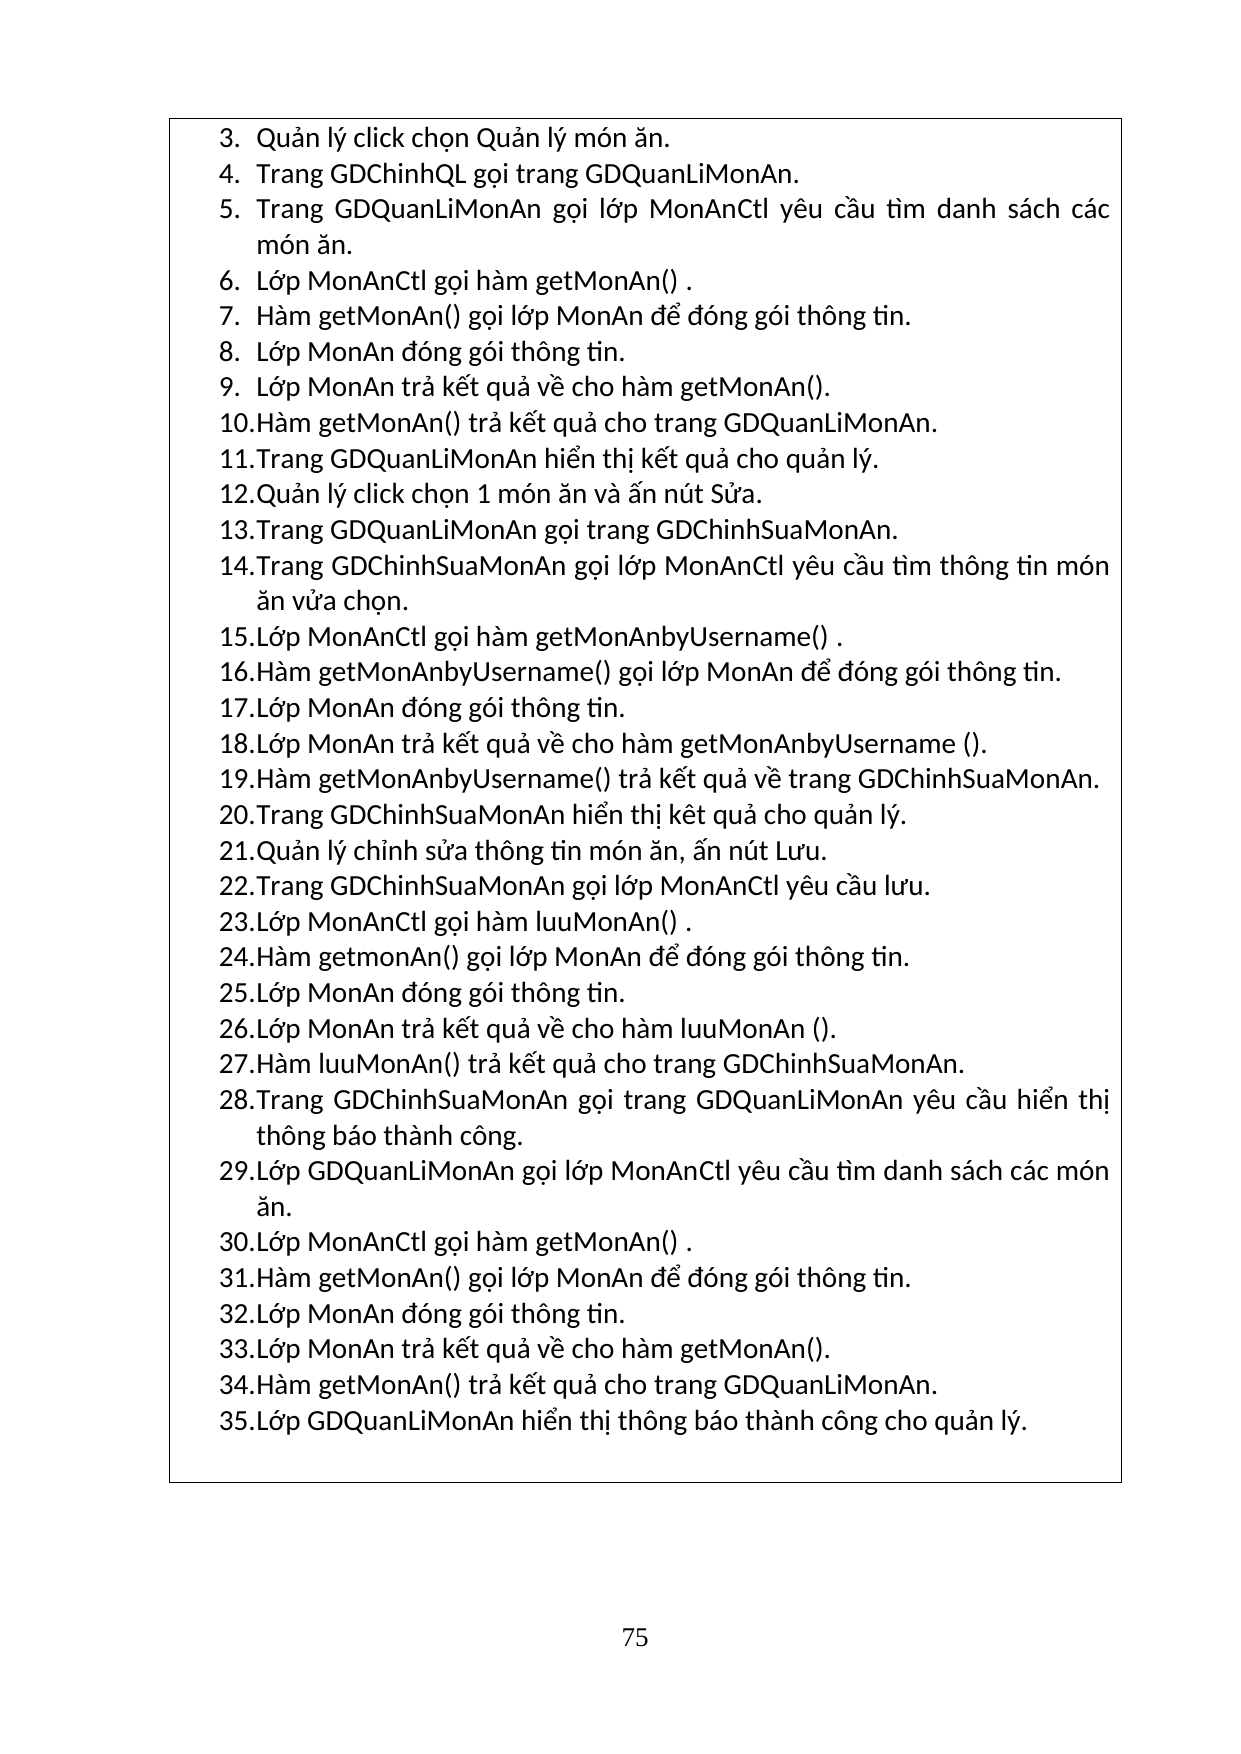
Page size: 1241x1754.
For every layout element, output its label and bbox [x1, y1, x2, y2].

table_header [170, 119, 1121, 1482]
